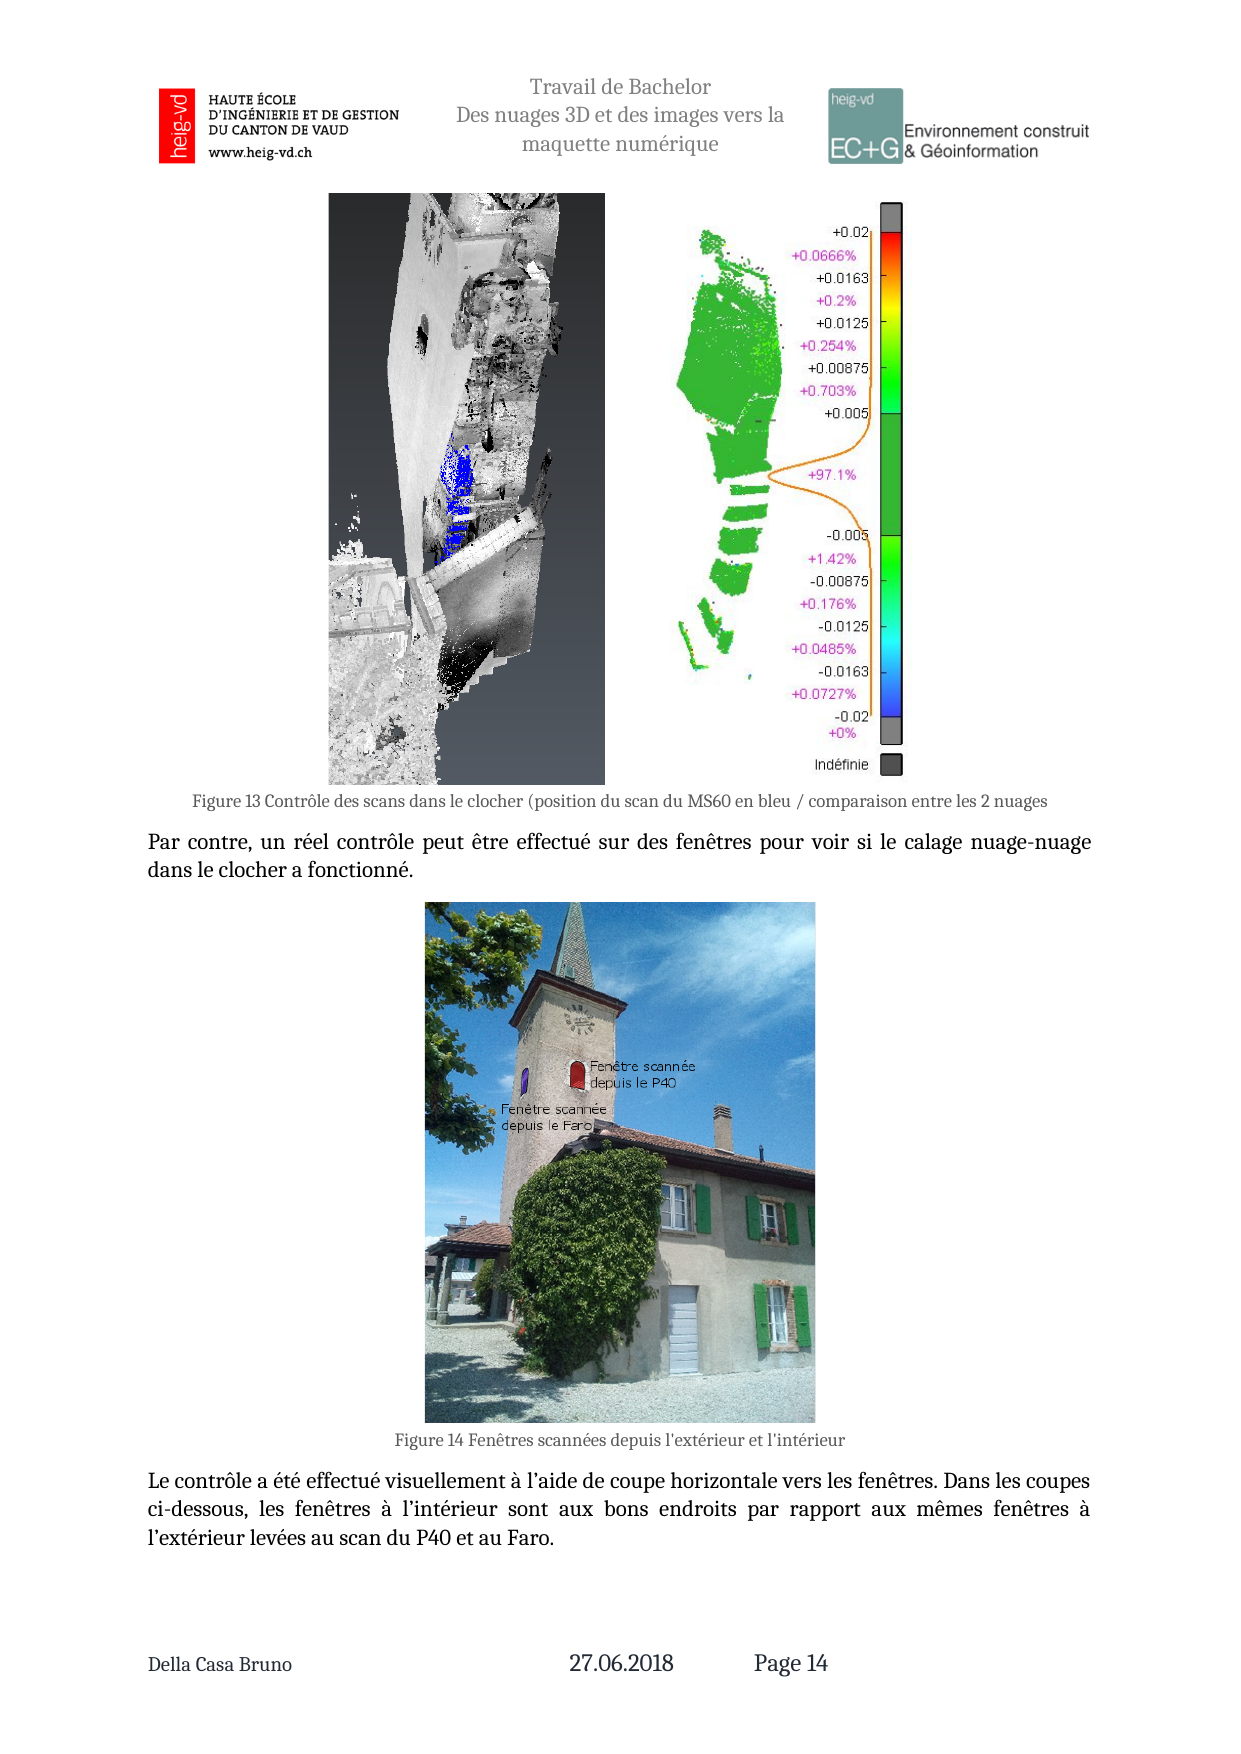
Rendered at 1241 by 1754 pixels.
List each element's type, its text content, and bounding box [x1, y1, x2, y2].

text Figure 13 Contrôle des scans dans le clocher (position du scan du MS60 en bleu / comparaison entre les 2 nuages [148, 790, 1093, 812]
text Par contre, un réel contrôle peut être effectué sur des fenêtres pour voir si le calage nuage-nuage dans le clocher a fonctionné. [148, 829, 1093, 883]
text Figure 14 Fenêtres scannées depuis l'extérieur et l'intérieur [148, 1429, 1093, 1451]
picture [147, 87, 410, 165]
picture [328, 193, 912, 785]
picture [424, 902, 816, 1423]
picture [827, 87, 1093, 165]
text Le contrôle a été effectué visuellement à l’aide de coupe horizontale vers les fenêtres. Dans les coupes ci-dessous, les fenêtres à l’intérieur sont aux bons endroits par rapport aux mêmes fenêtres à l’extérieur levées au scan du P40 et au Faro. [148, 1467, 1093, 1551]
